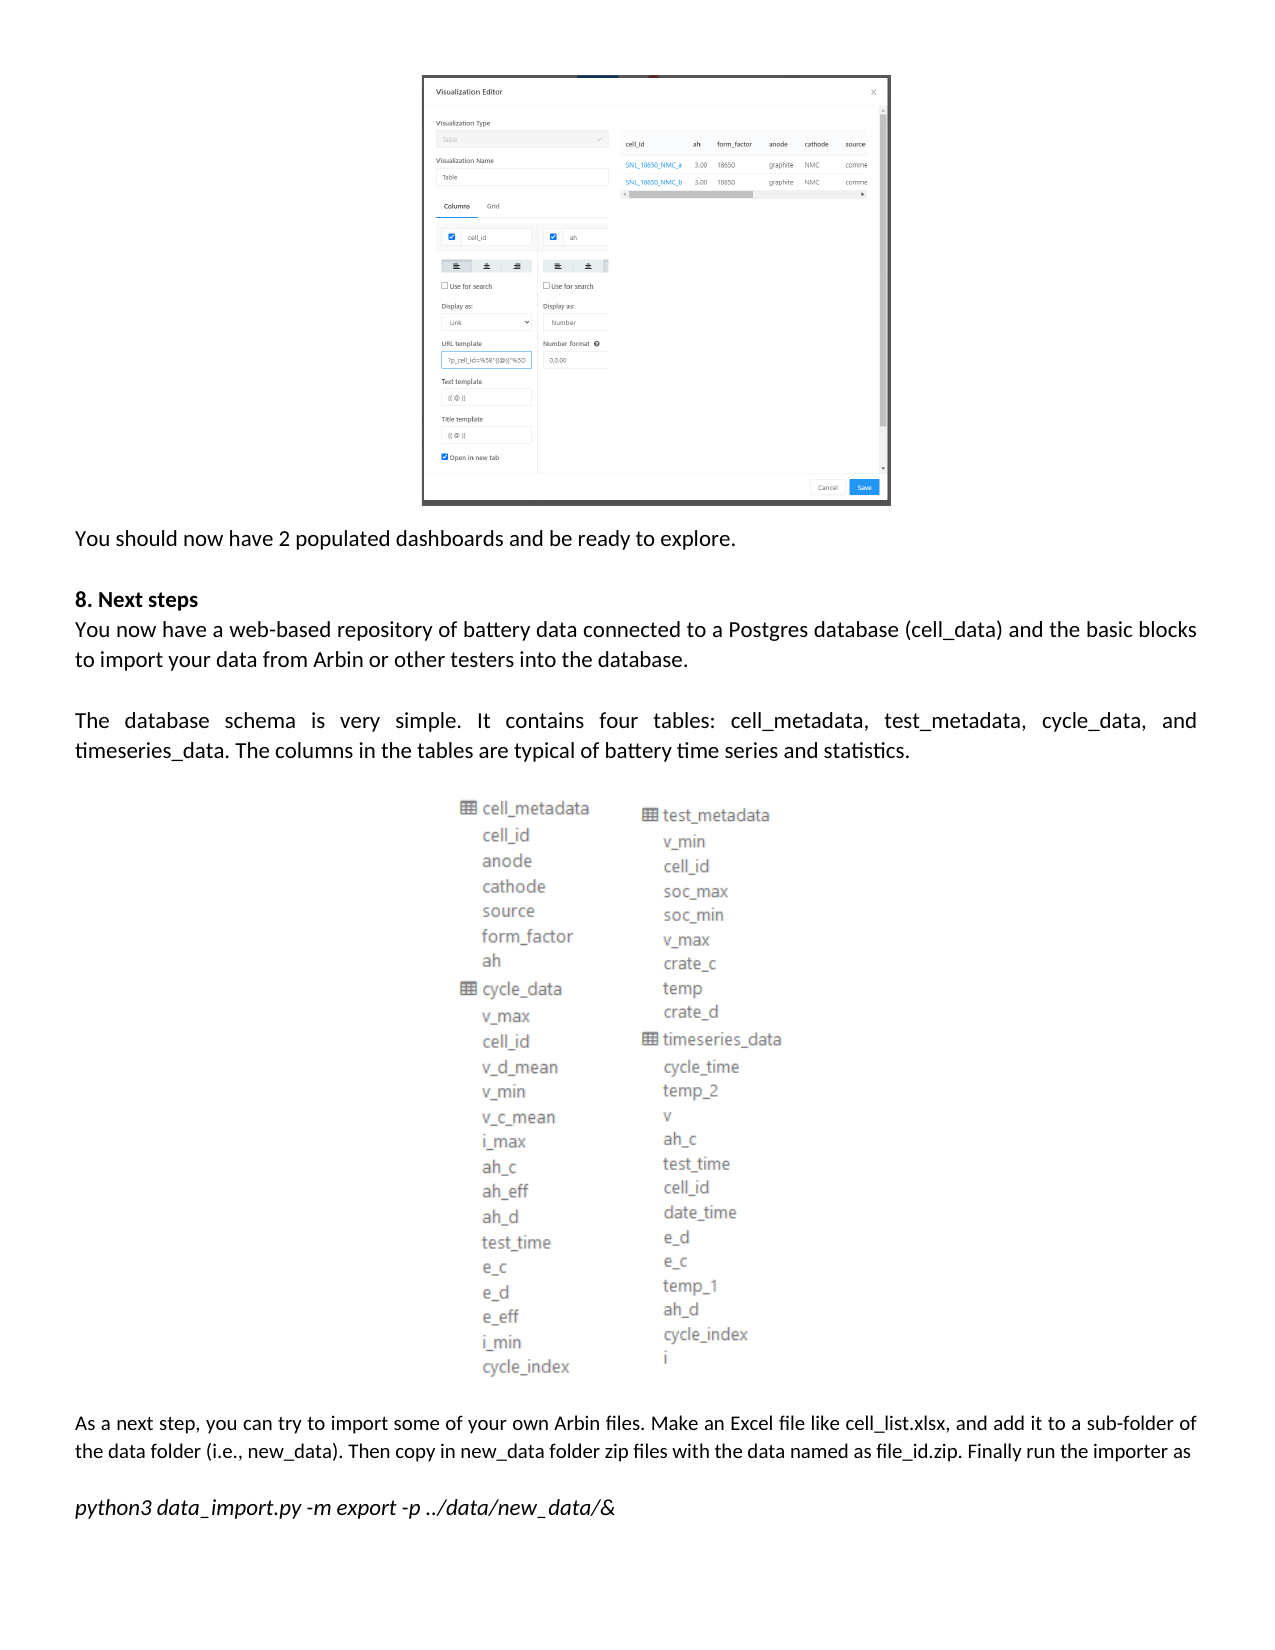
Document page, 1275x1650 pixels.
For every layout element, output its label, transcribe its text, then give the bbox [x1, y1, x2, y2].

text As a next step, you can try to import some of your own Arbin files. Make an Excel file like cell_list.xlsx, and add it to a sub-folder of the data folder (i.e., new_data). Then copy in new_data folder zip files with the data named as file_id.zip. Finally run the importer as [75, 1411, 1200, 1463]
picture [421, 75, 891, 506]
text You should now have 2 populated dashboards and be ready to explore. [75, 524, 1200, 553]
text You now have a web-based repository of battery data connected to a Postgres database (cell_data) and the basic blocks to import your data from Arbin or other testers into the database. [75, 615, 1200, 673]
text python3 data_import.py -m export -p ../data/new_data/& [75, 1493, 1200, 1521]
text 8. Next steps [75, 585, 1200, 613]
picture [451, 793, 824, 1381]
text The database schema is very simple. It contains four tables: cell_metadata, test_metadata, cycle_data, and timeseries_data. The columns in the tables are typical of battery time series and statistics. [75, 706, 1200, 764]
